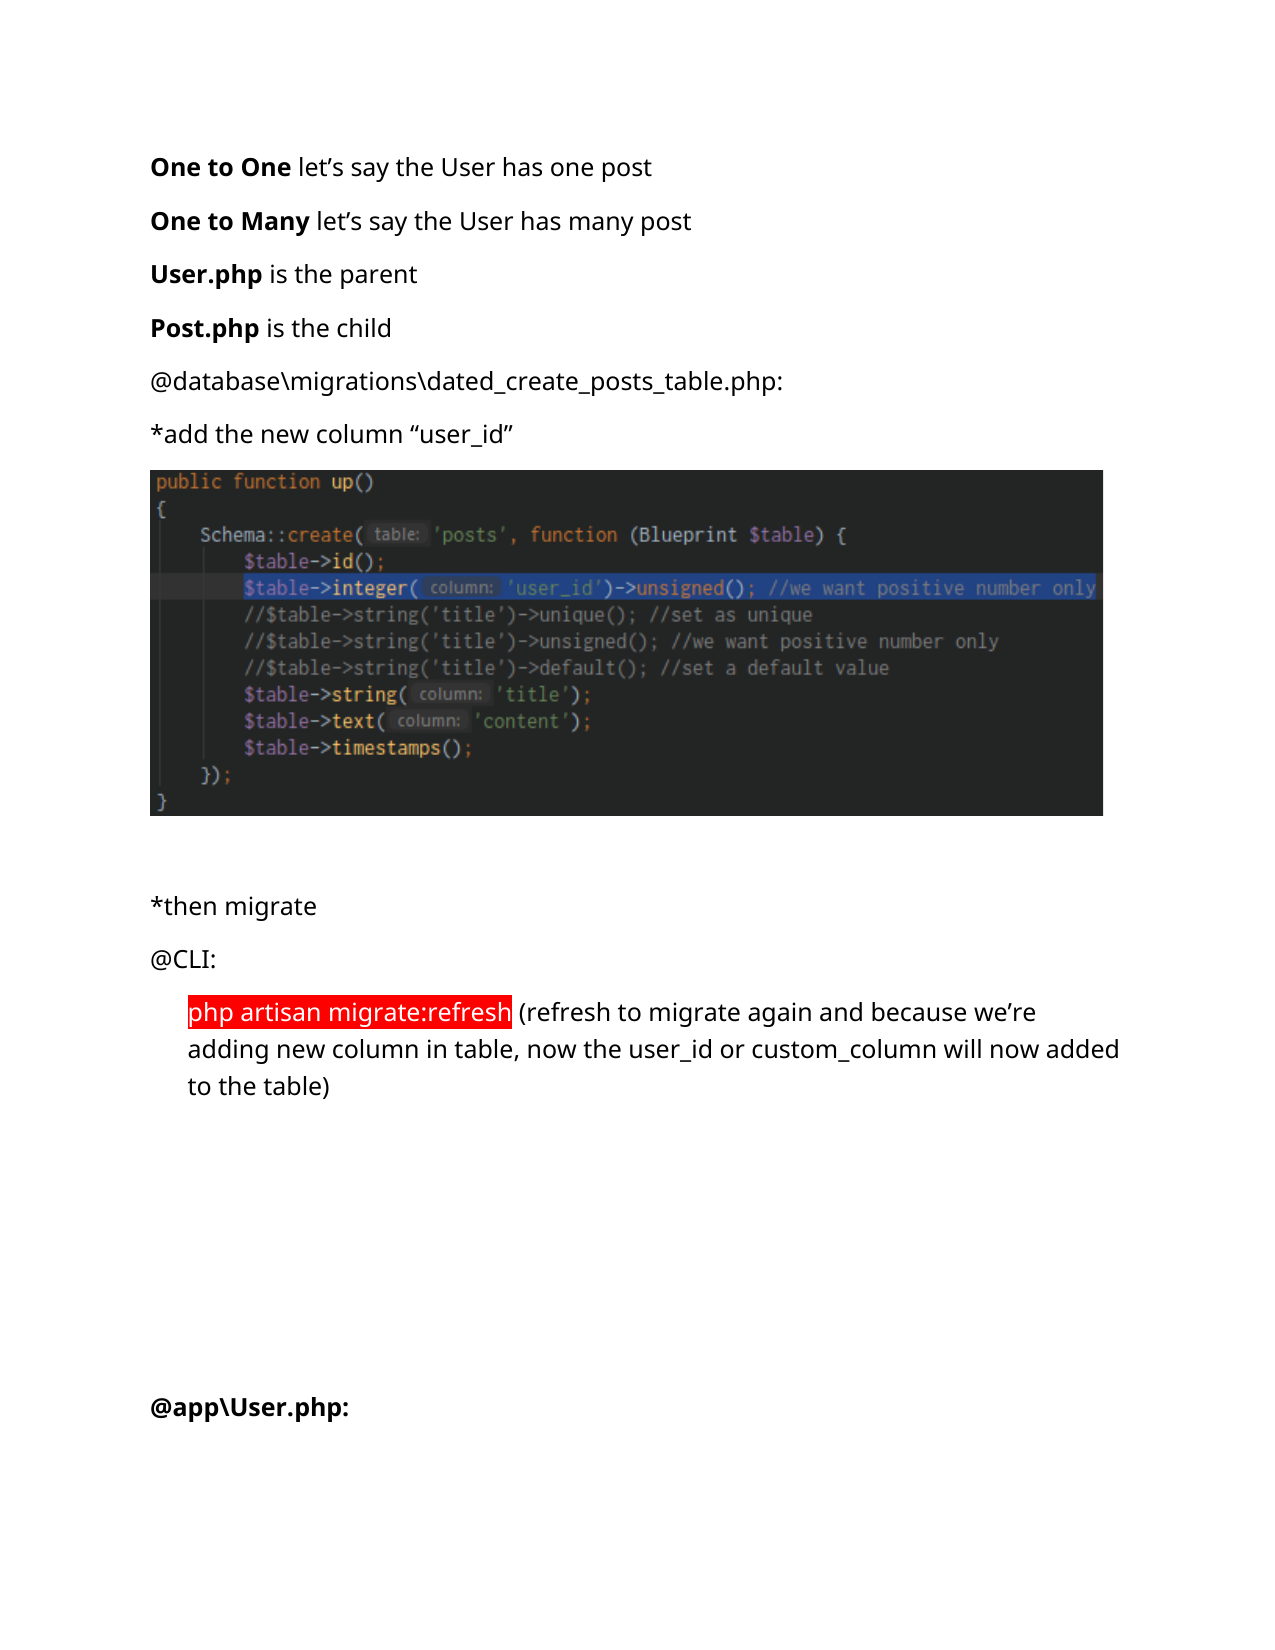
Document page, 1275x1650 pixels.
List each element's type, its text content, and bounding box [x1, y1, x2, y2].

picture [150, 470, 1104, 816]
text @database\migrations\dated_create_posts_table.php: [150, 364, 1125, 398]
text One to Many let’s say the User has many post [150, 203, 1125, 237]
text php artisan migrate:refresh (refresh to migrate again and because we’re adding new column in table, now the user_id or custom_column will now added to the table) [187, 995, 1125, 1103]
text Post.php is the child [150, 310, 1125, 344]
text One to One let’s say the User has one post [150, 150, 1125, 184]
text User.php is the parent [150, 257, 1125, 291]
text @CLI: [150, 942, 1125, 976]
text @app\User.php: [150, 1389, 1125, 1423]
text *add the new column “user_id” [150, 417, 1125, 451]
text *then migrate [150, 888, 1125, 922]
